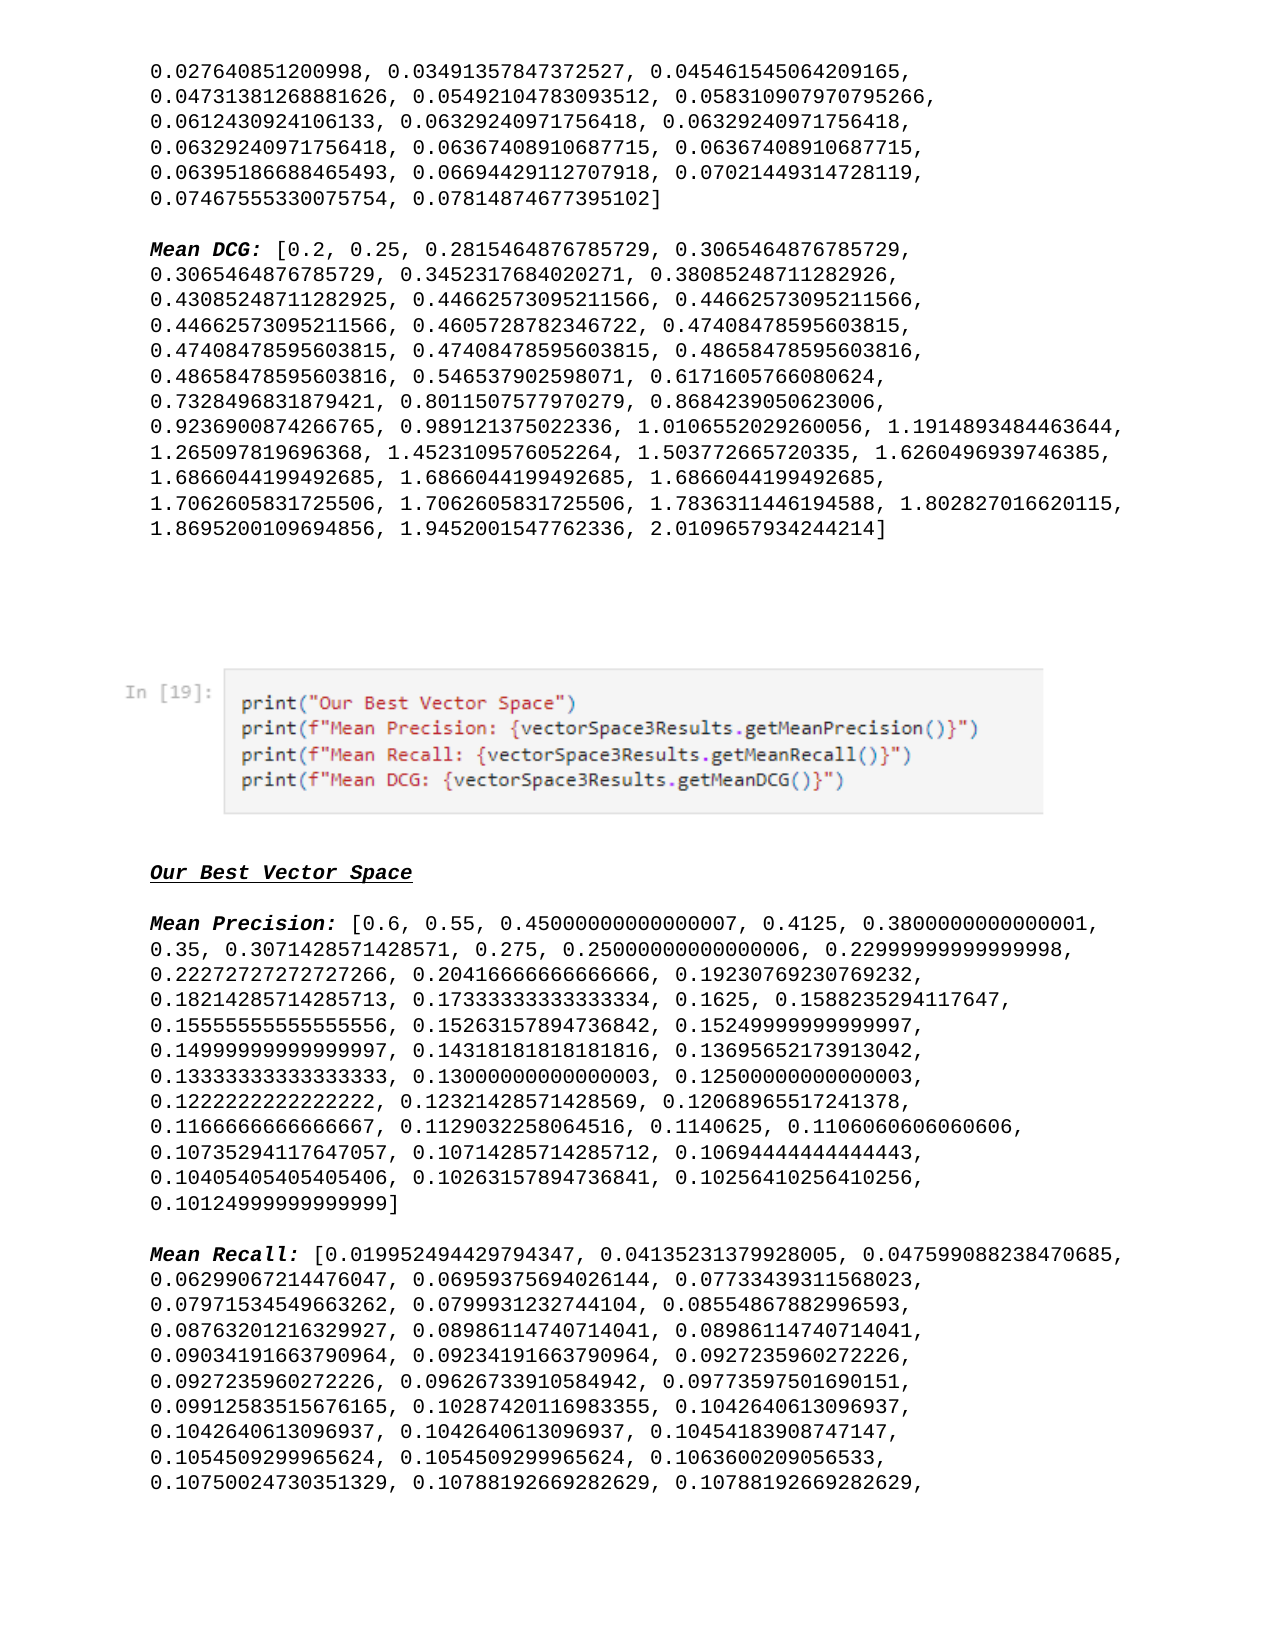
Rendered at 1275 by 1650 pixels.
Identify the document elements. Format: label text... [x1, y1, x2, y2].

text Our Best Vector Space [150, 861, 1125, 886]
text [150, 59, 1125, 211]
picture [105, 653, 1044, 827]
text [150, 1242, 1125, 1496]
text Mean DCG: [0.2, 0.25, 0.2815464876785729, 0.3065464876785729, 0.3065464876785729, 0.3452317684020271, 0.38085248711282926, 0.43085248711282925, 0.44662573095211566, 0.44662573095211566, 0.44662573095211566, 0.4605728782346722, 0.47408478595603815, 0.47408478595603815, 0.47408478595603815, 0.48658478595603816, 0.48658478595603816, 0.546537902598071, 0.6171605766080624, 0.7328496831879421, 0.8011507577970279, 0.8684239050623006, 0.9236900874266765, 0.989121375022336, 1.0106552029260056, 1.1914893484463644, 1.265097819696368, 1.4523109576052264, 1.503772665720335, 1.6260496939746385, 1.6866044199492685, 1.6866044199492685, 1.6866044199492685, 1.7062605831725506, 1.7062605831725506, 1.7836311446194588, 1.802827016620115, 1.8695200109694856, 1.9452001547762336, 2.0109657934244214] [150, 237, 1125, 542]
text Mean Precision: [0.6, 0.55, 0.45000000000000007, 0.4125, 0.3800000000000001, 0.35, 0.3071428571428571, 0.275, 0.25000000000000006, 0.22999999999999998, 0.22272727272727266, 0.20416666666666666, 0.19230769230769232, 0.18214285714285713, 0.17333333333333334, 0.1625, 0.1588235294117647, 0.15555555555555556, 0.15263157894736842, 0.15249999999999997, 0.14999999999999997, 0.14318181818181816, 0.13695652173913042, 0.13333333333333333, 0.13000000000000003, 0.12500000000000003, 0.1222222222222222, 0.12321428571428569, 0.12068965517241378, 0.1166666666666667, 0.1129032258064516, 0.1140625, 0.1106060606060606, 0.10735294117647057, 0.10714285714285712, 0.10694444444444443, 0.10405405405405406, 0.10263157894736841, 0.10256410256410256, 0.10124999999999999] [150, 911, 1125, 1216]
